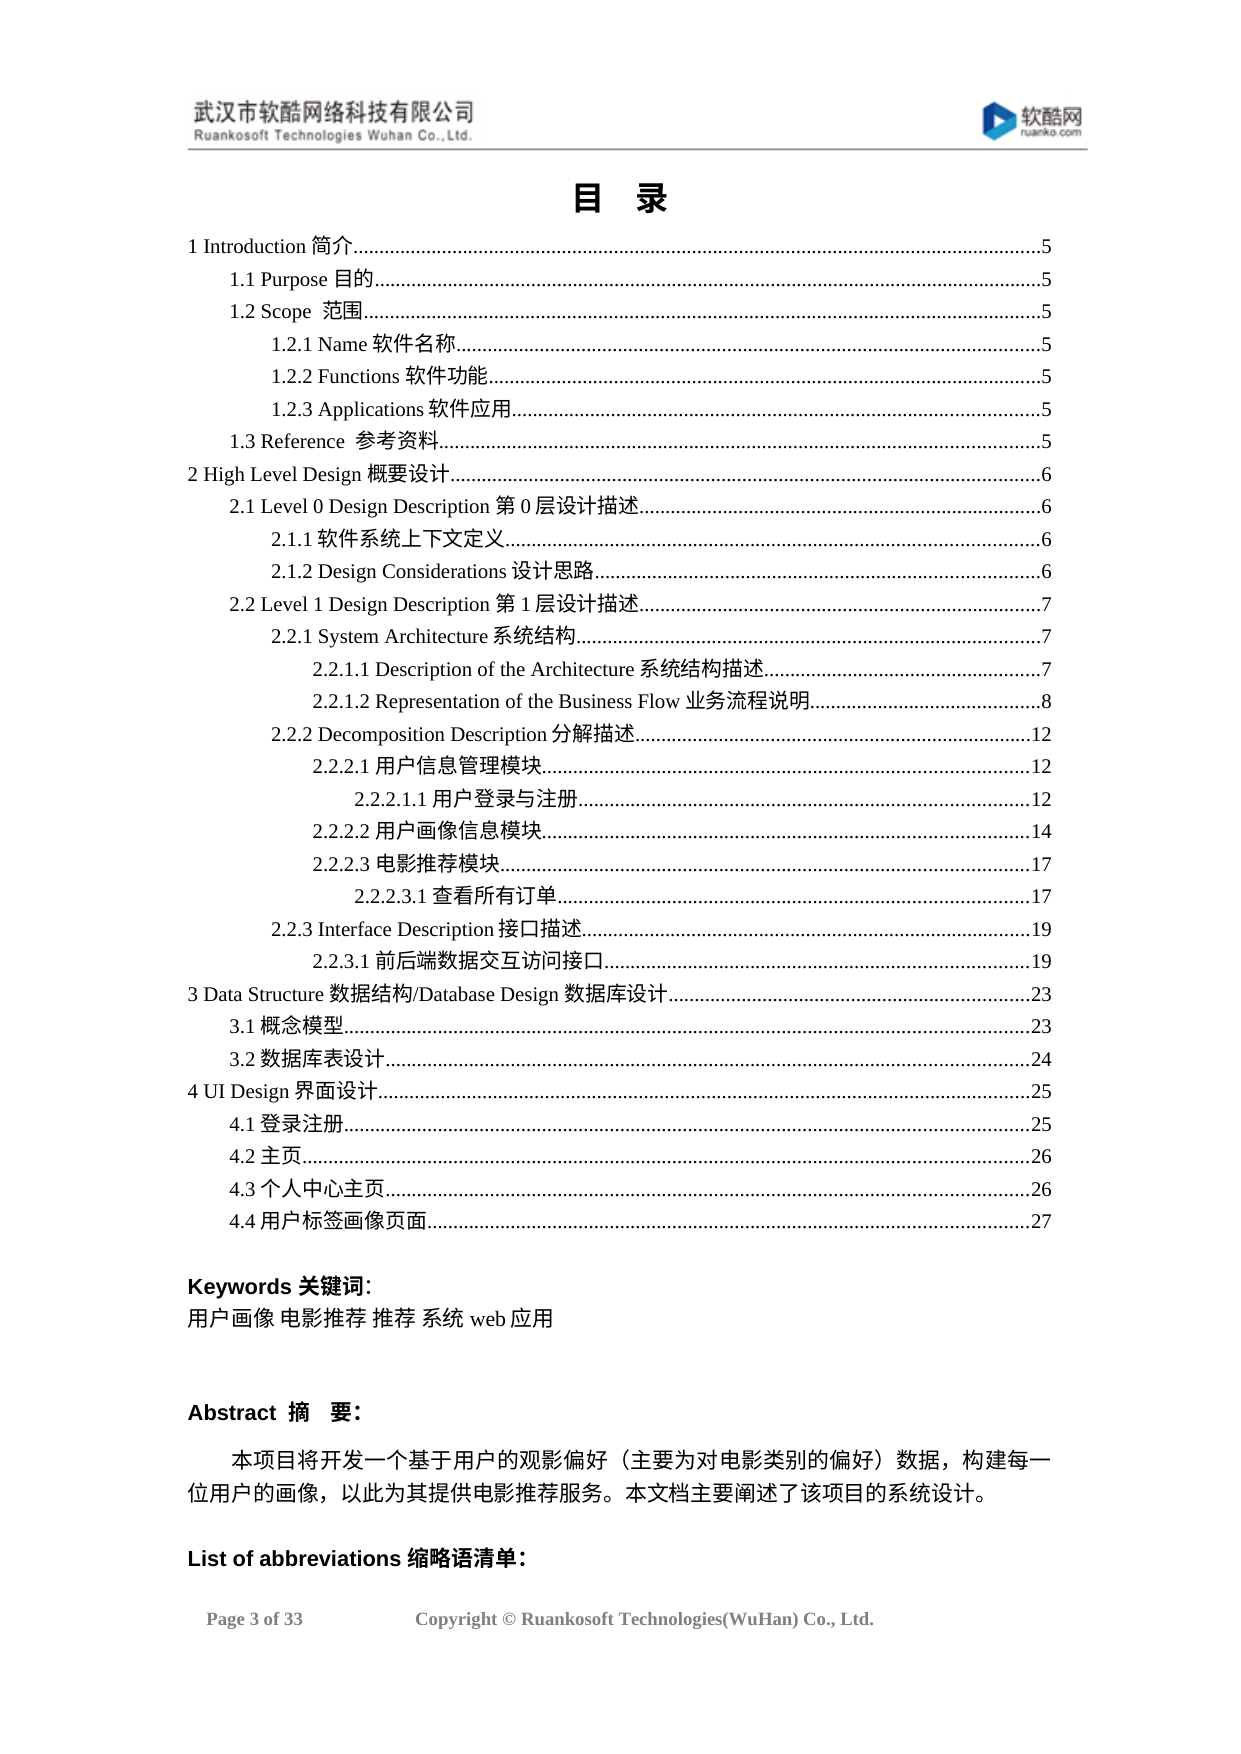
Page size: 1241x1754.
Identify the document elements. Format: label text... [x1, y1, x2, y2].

text 4 UI Design 界面设计 25 [187, 1073, 1053, 1106]
text 1.2.2 Functions 软件功能 5 [271, 358, 1053, 391]
text 2 High Level Design 概要设计 6 [187, 456, 1053, 488]
text 2.2.2.1 用户信息管理模块 12 [312, 748, 1053, 781]
text 4.1 登录注册 25 [229, 1106, 1053, 1138]
text 目 录 [187, 163, 1053, 228]
text 3.2 数据库表设计 24 [229, 1041, 1053, 1073]
text 4.3 个人中心主页 26 [229, 1171, 1053, 1203]
text 1.2.1 Name 软件名称 5 [271, 326, 1053, 358]
text 1 Introduction 简介 5 [187, 228, 1053, 261]
text 2.2.1 System Architecture系统结构 7 [271, 618, 1053, 651]
text 1.1 Purpose 目的 5 [229, 261, 1053, 293]
text 2.2.2.1.1 用户登录与注册 12 [354, 781, 1053, 813]
picture [187, 88, 1088, 152]
text 2.2.1.2 Representation of the Business Flow业务流程说明 8 [312, 683, 1053, 716]
text 1.2.3 Applications软件应用 5 [271, 391, 1053, 423]
text 2.1 Level 0 Design Description 第0层设计描述 6 [229, 488, 1053, 521]
text 3 Data Structure 数据结构/Database Design 数据库设计 23 [187, 976, 1053, 1008]
text 2.1.1 软件系统上下文定义 6 [271, 521, 1053, 553]
text 3.1 概念模型 23 [229, 1008, 1053, 1041]
text Keywords 关键词： [187, 1268, 1053, 1301]
text 2.2.2.3 电影推荐模块 17 [312, 846, 1053, 878]
text 2.1.2 Design Considerations设计思路 6 [271, 553, 1053, 586]
text List of abbreviations 缩略语清单： [187, 1540, 1053, 1573]
text 2.2.3.1 前后端数据交互访问接口 19 [312, 943, 1053, 976]
text 1.3 Reference 参考资料 5 [229, 423, 1053, 456]
text 本项目将开发一个基于用户的观影偏好（主要为对电影类别的偏好）数据，构建每一位用户的画像，以此为其提供电影推荐服务。本文档主要阐述了该项目的系统设计。 [187, 1443, 1053, 1508]
text 4.2 主页 26 [229, 1138, 1053, 1171]
text 2.2.2.3.1 查看所有订单 17 [354, 878, 1053, 911]
text 2.2.2.2 用户画像信息模块 14 [312, 813, 1053, 846]
text 1.2 Scope 范围 5 [229, 293, 1053, 326]
text 2.2.2 Decomposition Description分解描述 12 [271, 716, 1053, 748]
text 2.2.3 Interface Description接口描述 19 [271, 911, 1053, 943]
text 2.2.1.1 Description of the Architecture系统结构描述 7 [312, 651, 1053, 683]
text 用户画像 电影推荐 推荐 系统 web应用 [187, 1301, 1053, 1333]
text 2.2 Level 1 Design Description 第1层设计描述 7 [229, 586, 1053, 618]
text Abstract 摘 要： [187, 1394, 1053, 1427]
text 4.4 用户标签画像页面 27 [229, 1203, 1053, 1236]
